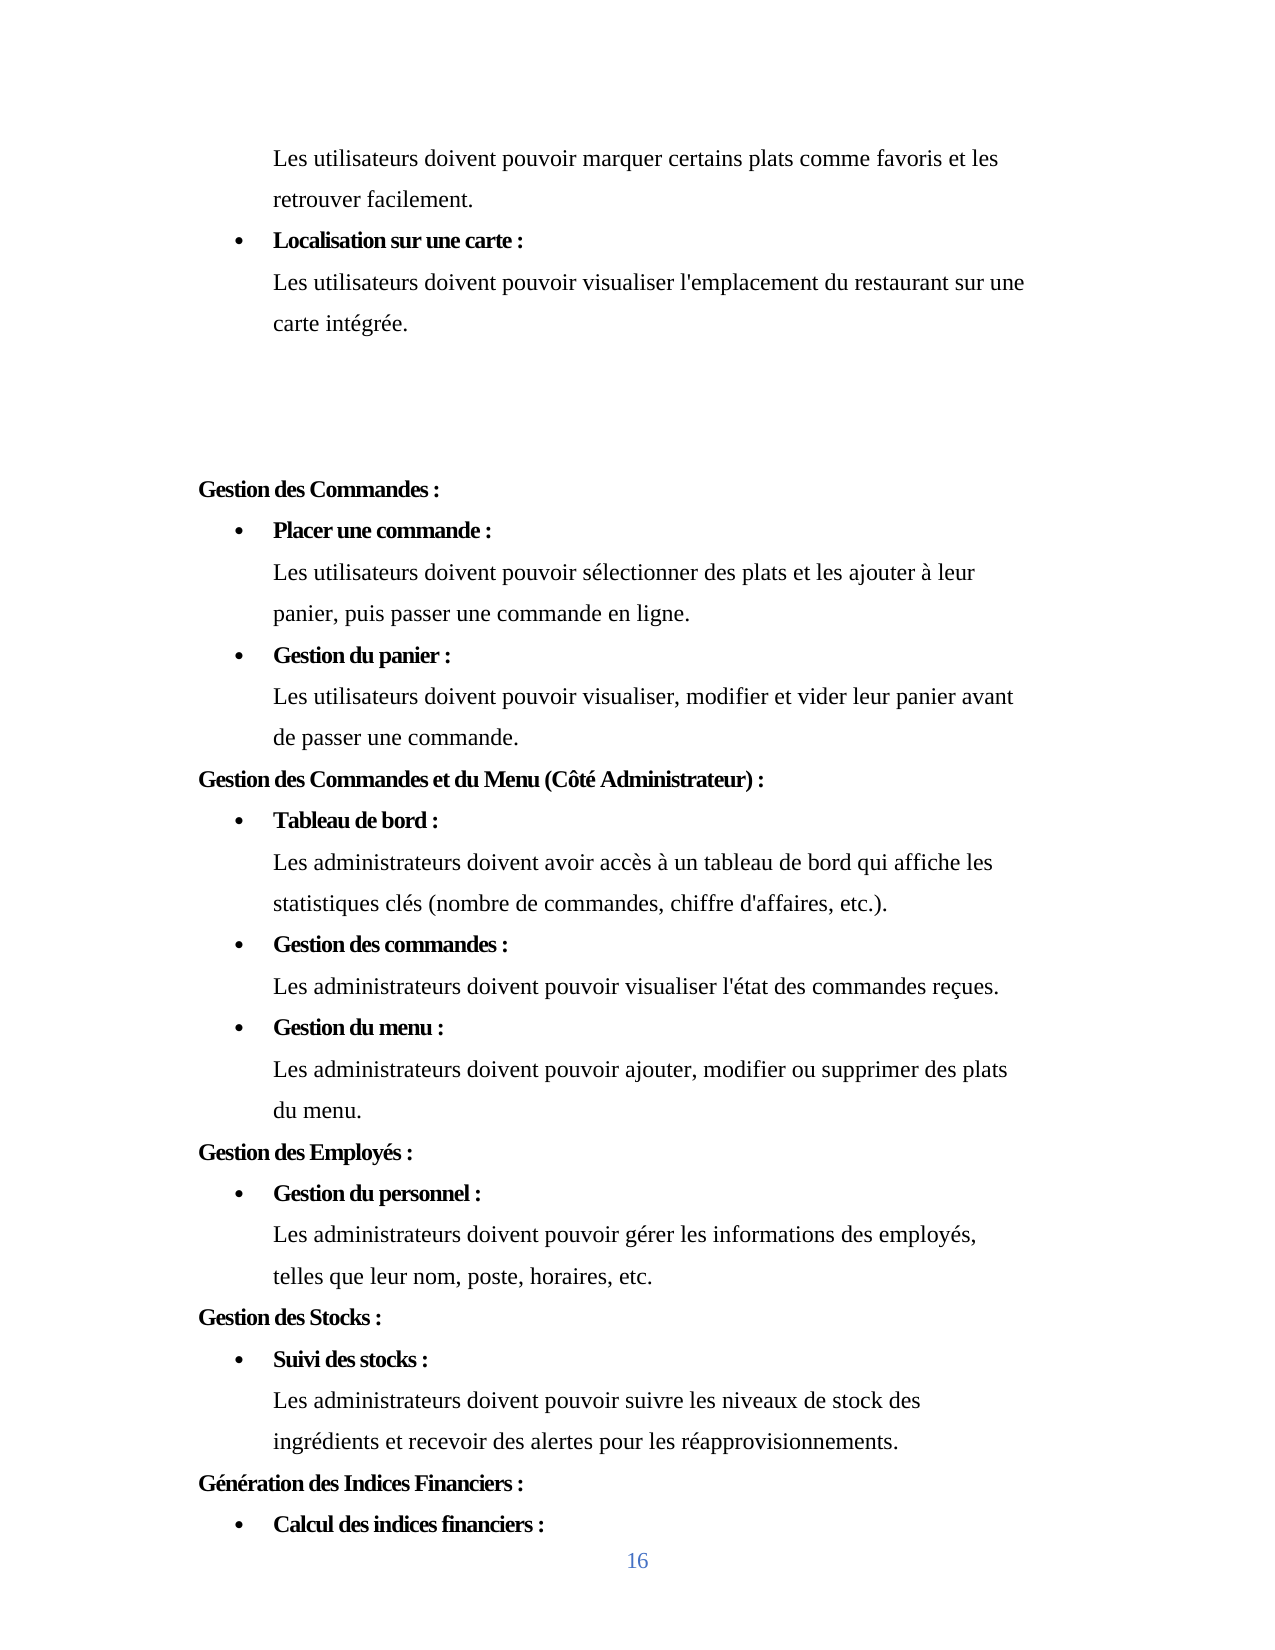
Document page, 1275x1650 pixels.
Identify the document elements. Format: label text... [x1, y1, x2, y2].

list Gestion du panier : Les utilisateurs doivent pouvoir visualiser, modifier et vider leur panier avant de passer une commande. [235, 641, 1030, 751]
text Génération des Indices Financiers : [198, 1469, 1030, 1496]
text Gestion des Commandes : [198, 475, 1030, 503]
list Placer une commande : Les utilisateurs doivent pouvoir sélectionner des plats et les ajouter à leur panier, puis passer une commande en ligne. [235, 517, 1030, 627]
list Suivi des stocks : Les administrateurs doivent pouvoir suivre les niveaux de stock des ingrédients et recevoir des alertes pour les réapprovisionnements. [235, 1344, 1030, 1455]
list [235, 144, 1030, 213]
text Gestion des Employés : [198, 1137, 1030, 1165]
list Gestion du menu : Les administrateurs doivent pouvoir ajouter, modifier ou supprimer des plats du menu. [235, 1013, 1030, 1124]
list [235, 1510, 1030, 1538]
list Localisation sur une carte : Les utilisateurs doivent pouvoir visualiser l'emplacement du restaurant sur une carte intégrée. [235, 227, 1030, 337]
text Gestion des Stocks : [198, 1303, 1030, 1331]
list Gestion du personnel : Les administrateurs doivent pouvoir gérer les informations des employés, telles que leur nom, poste, horaires, etc. [235, 1179, 1030, 1289]
text Gestion des Commandes et du Menu (Côté Administrateur) : [198, 765, 1030, 792]
list Gestion des commandes : Les administrateurs doivent pouvoir visualiser l'état des commandes reçues. [235, 931, 1030, 999]
list Tableau de bord : Les administrateurs doivent avoir accès à un tableau de bord qui affiche les statistiques clés (nombre de commandes, chiffre d'affaires, etc.). [235, 806, 1030, 917]
